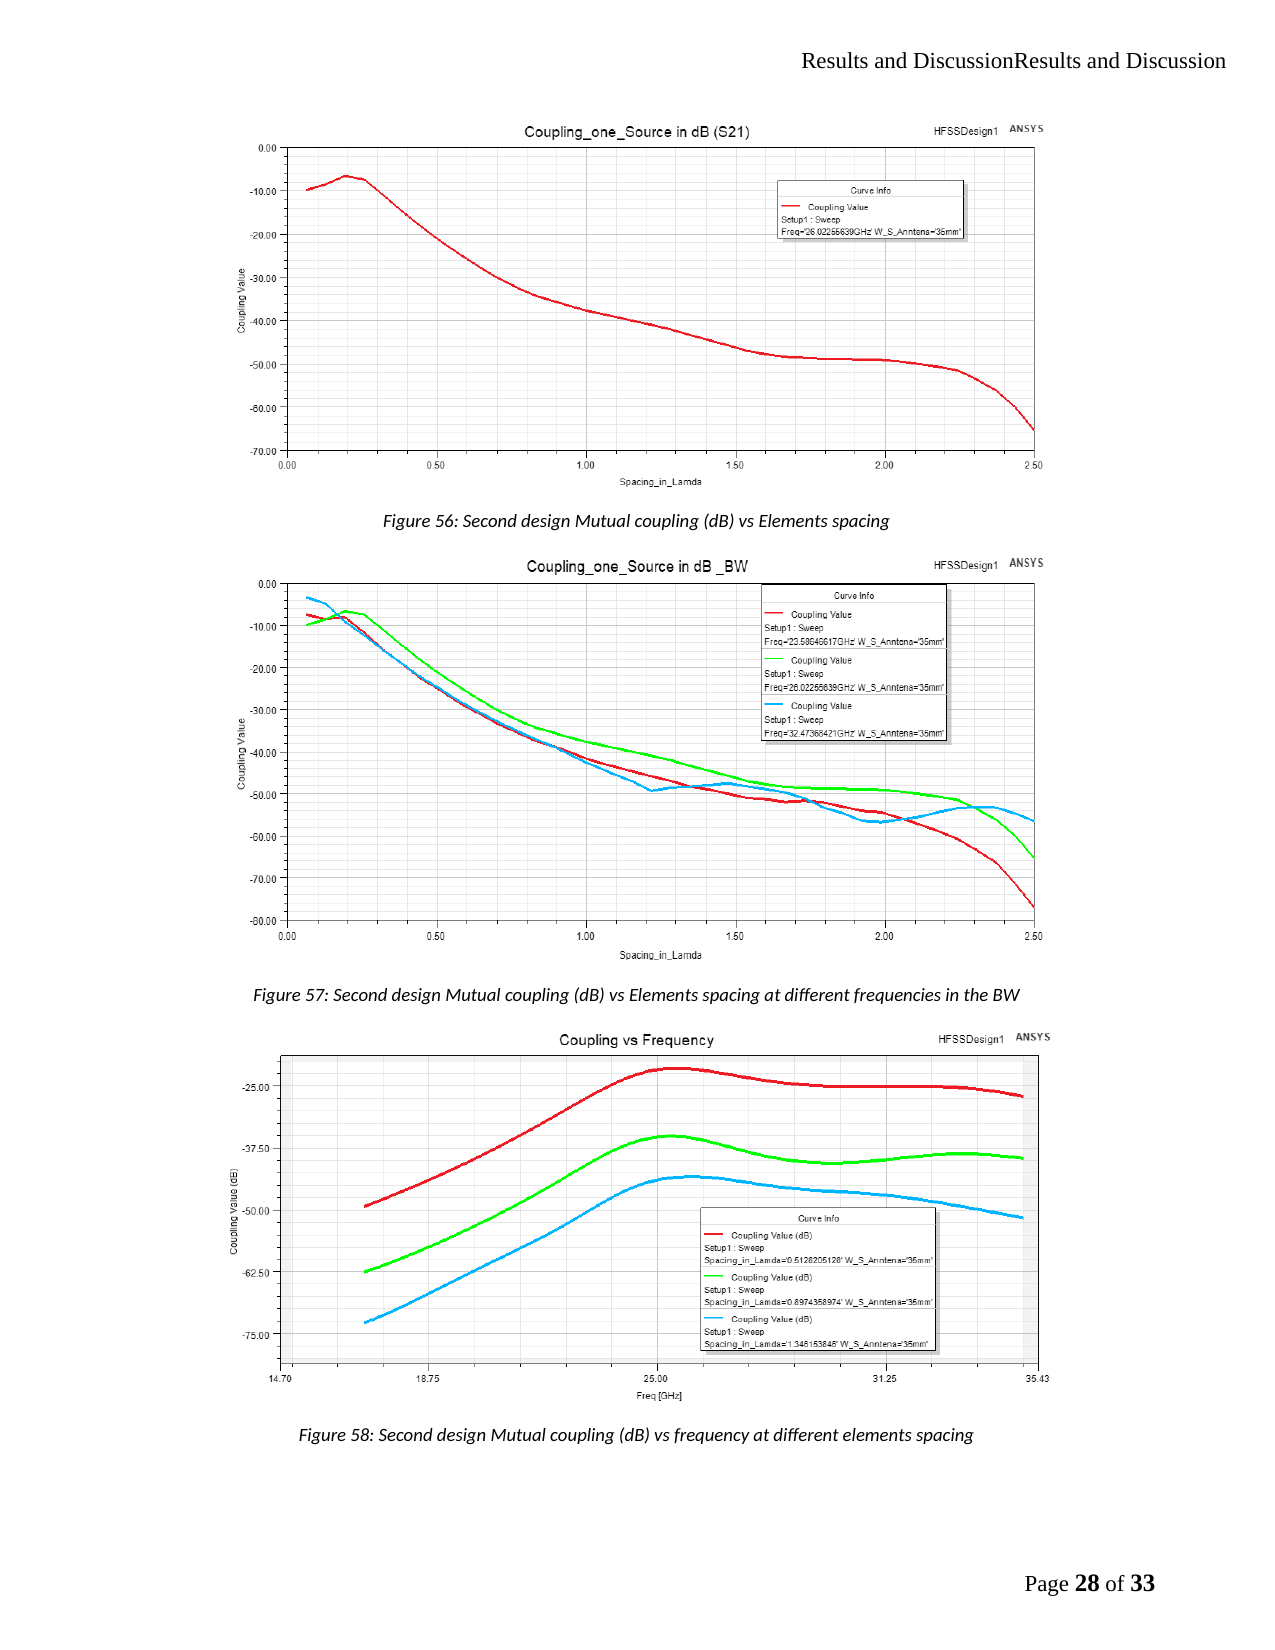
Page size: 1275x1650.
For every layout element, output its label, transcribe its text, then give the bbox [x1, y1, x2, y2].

picture [225, 552, 1050, 965]
picture [225, 120, 1050, 491]
picture [217, 1027, 1058, 1405]
